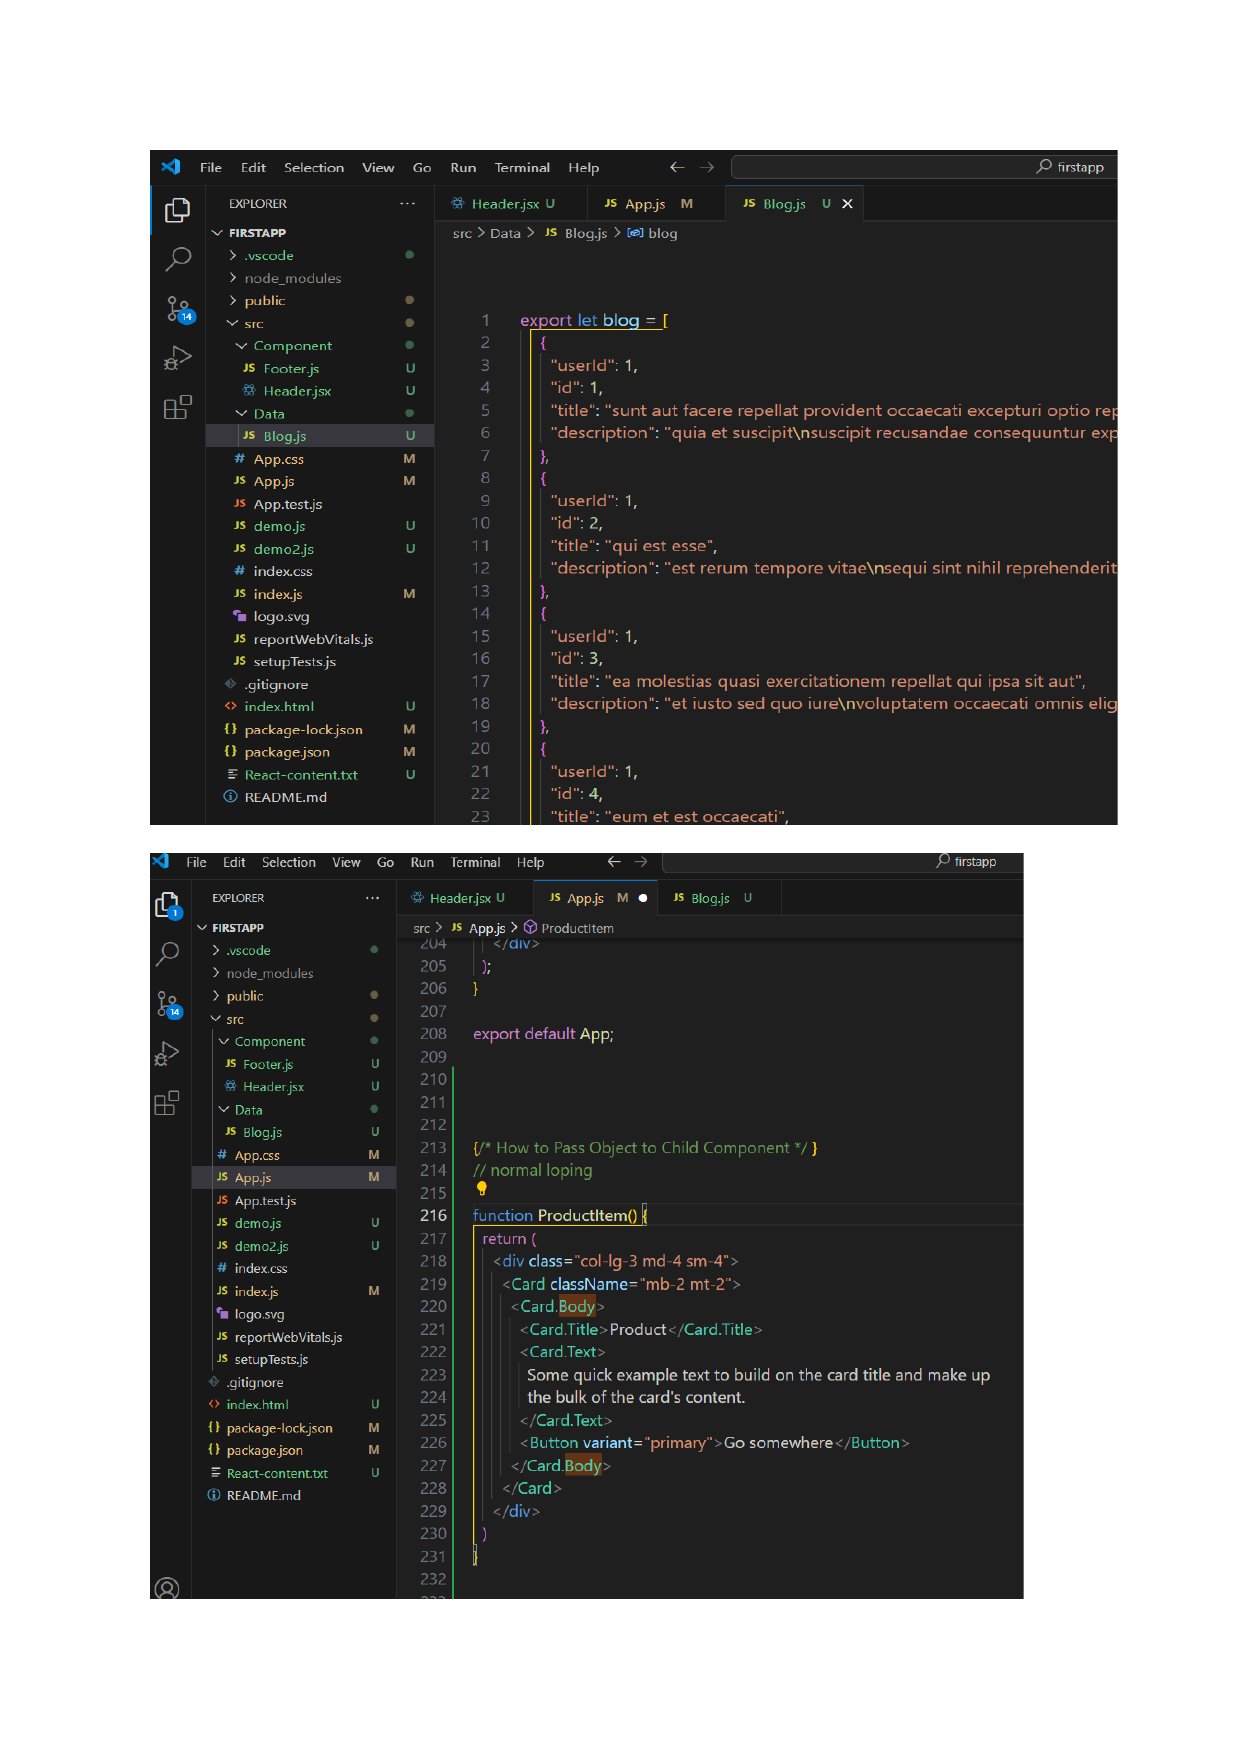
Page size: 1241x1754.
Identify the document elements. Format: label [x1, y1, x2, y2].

picture [150, 150, 1118, 825]
picture [150, 853, 1024, 1599]
